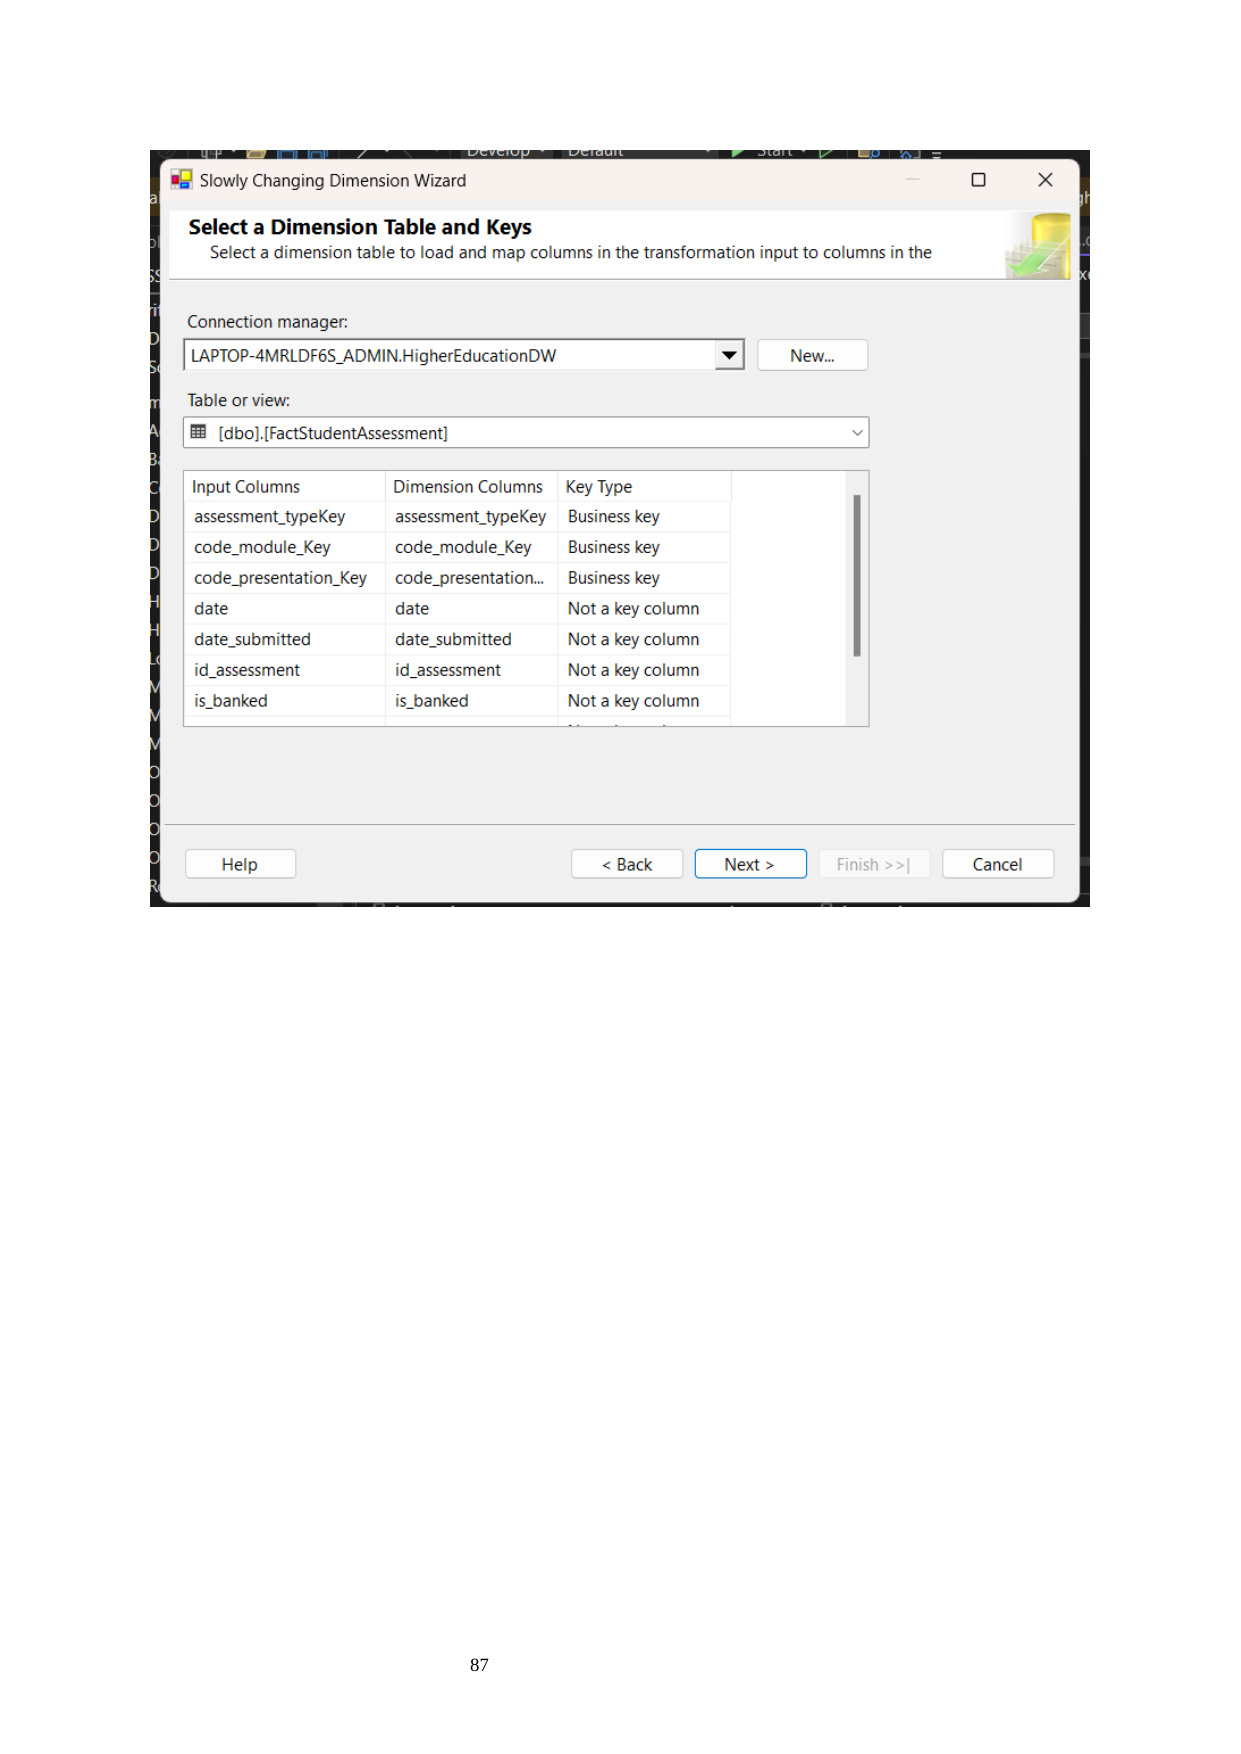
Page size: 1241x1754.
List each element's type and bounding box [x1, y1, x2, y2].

picture [150, 150, 1090, 907]
